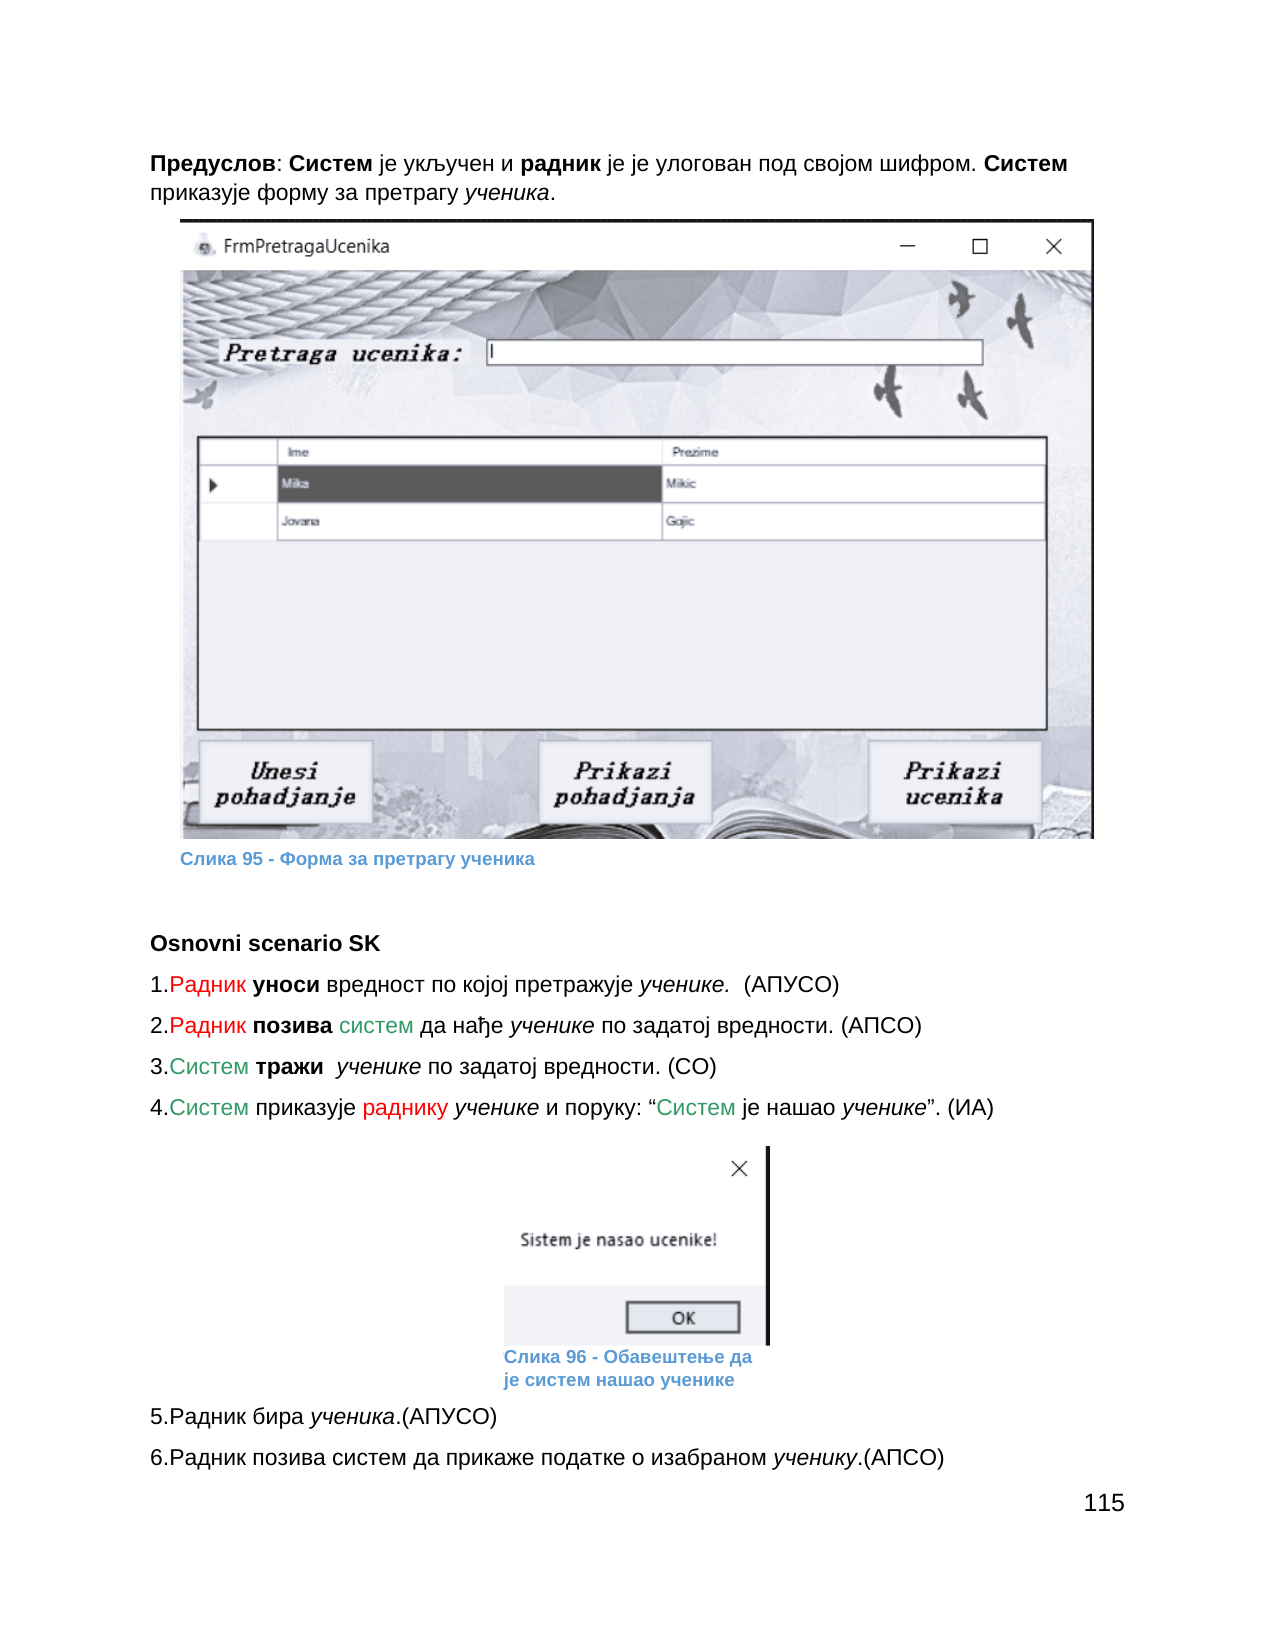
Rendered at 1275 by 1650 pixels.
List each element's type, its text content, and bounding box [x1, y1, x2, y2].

text Osnovni scenаrio SK [150, 930, 1125, 956]
picture [503, 1146, 770, 1345]
text Предуслов: Систем је укључен и радник je је улогован под својом шифром. Систем приказује форму за претрагу ученика. [150, 150, 1125, 205]
text 6.Радник позива систем да прикаже податке о изабраном ученику.(АПСО) [150, 1444, 1125, 1471]
text 4.Систем приказује раднику ученике и поруку: “Систем је нашао ученике”. (ИА) [150, 1093, 1125, 1120]
picture [180, 219, 1094, 839]
text 1.Радник уноси вредност по којој претражује ученике. (АПУСО) [150, 971, 1125, 997]
text 3.Систем тражи ученике по задатој вредности. (СО) [150, 1053, 1125, 1079]
text 2.Радник позива систем да нађе ученике по задатој вредности. (АПСО) [150, 1012, 1125, 1038]
text 5.Радник бира ученика.(АПУСО) [150, 1403, 1125, 1430]
